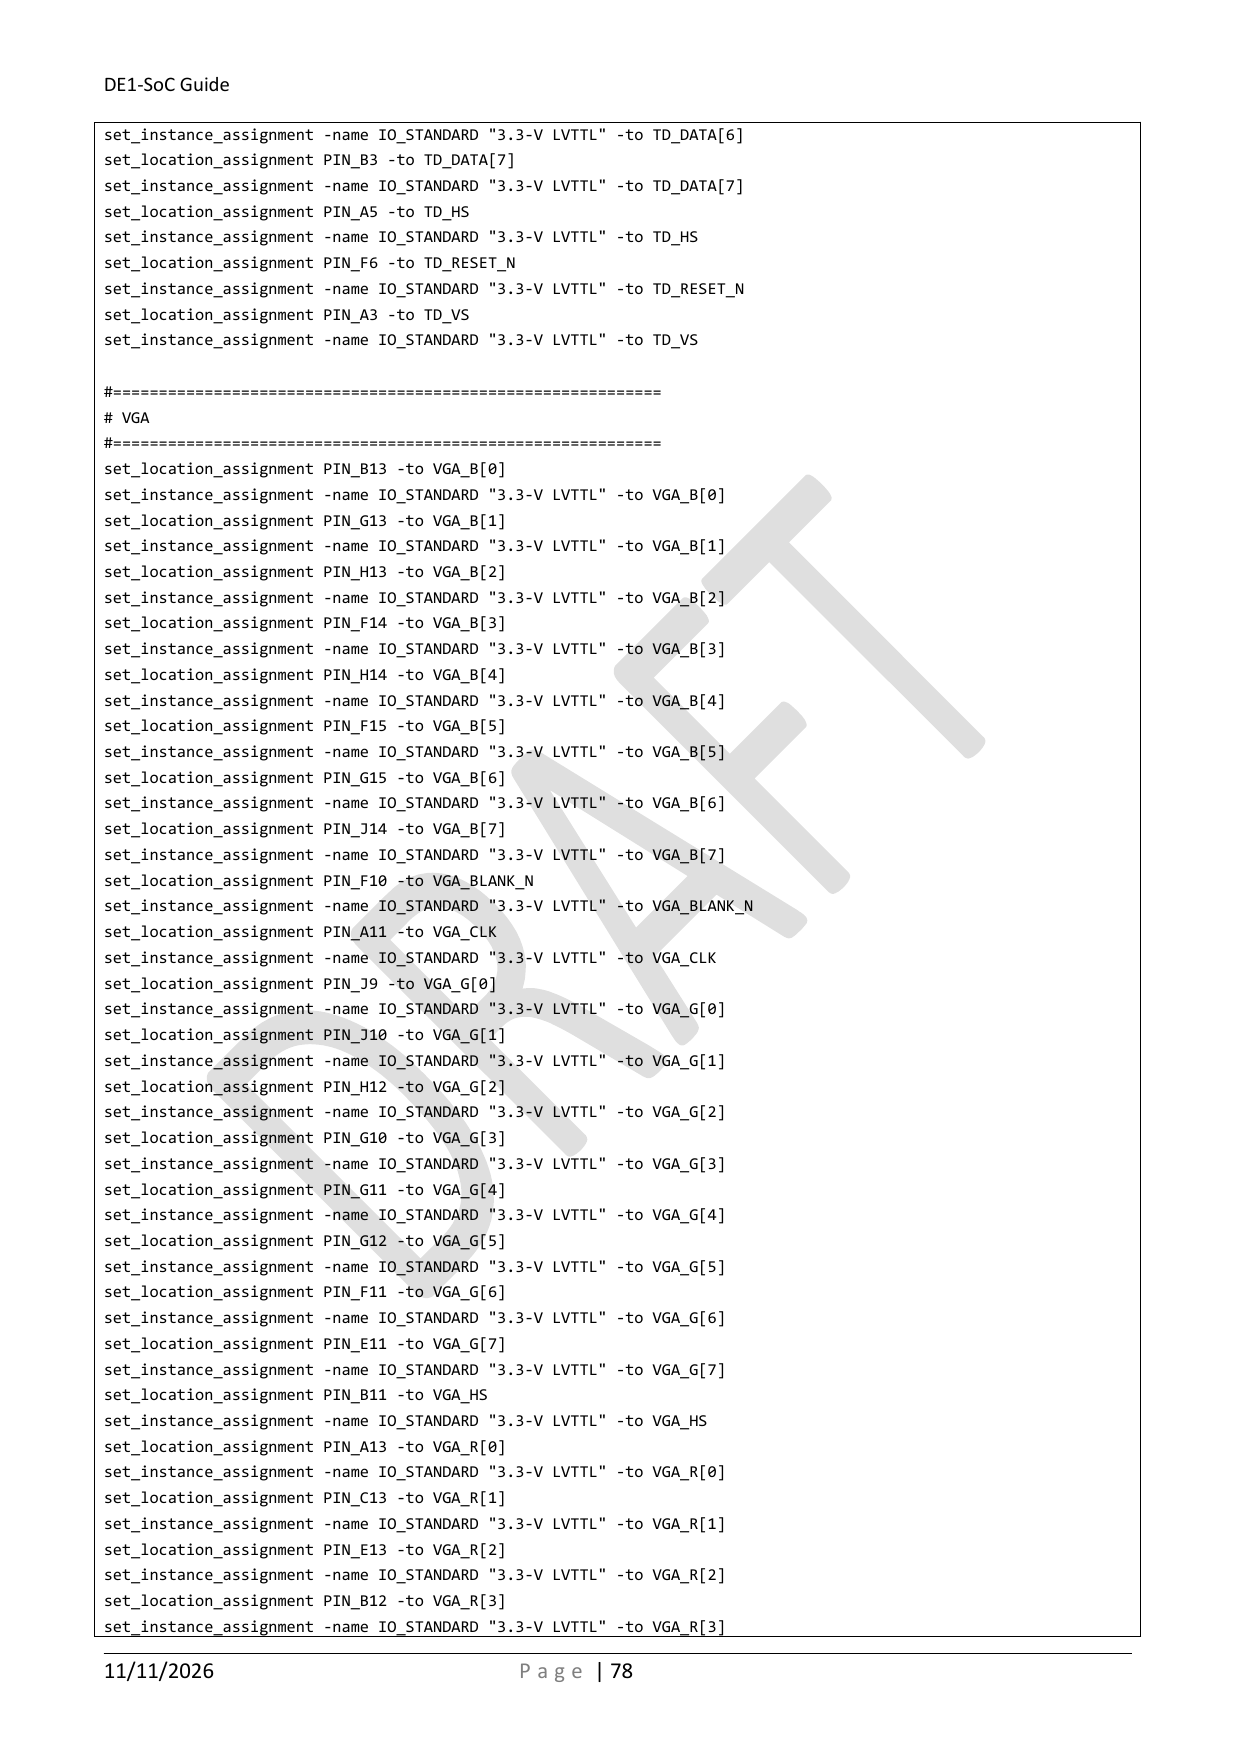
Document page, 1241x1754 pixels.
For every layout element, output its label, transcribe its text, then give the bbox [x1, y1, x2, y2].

text set_location_assignment PIN_B12 -to VGA_R[3] [95, 1588, 1140, 1611]
text #============================================================ [95, 379, 1140, 402]
text set_instance_assignment -name IO_STANDARD "3.3-V LVTTL" -to VGA_G[2] [95, 1099, 1140, 1122]
text set_instance_assignment -name IO_STANDARD "3.3-V LVTTL" -to VGA_B[3] [95, 636, 1140, 659]
text set_location_assignment PIN_G15 -to VGA_B[6] [95, 765, 1140, 787]
text set_instance_assignment -name IO_STANDARD "3.3-V LVTTL" -to VGA_B[6] [95, 791, 1140, 813]
text set_instance_assignment -name IO_STANDARD "3.3-V LVTTL" -to VGA_B[1] [95, 533, 1140, 556]
text set_location_assignment PIN_F11 -to VGA_G[6] [95, 1279, 1140, 1302]
text set_location_assignment PIN_H14 -to VGA_B[4] [95, 662, 1140, 684]
text set_location_assignment PIN_B13 -to VGA_B[0] [95, 456, 1140, 479]
text set_instance_assignment -name IO_STANDARD "3.3-V LVTTL" -to VGA_HS [95, 1408, 1140, 1431]
text set_location_assignment PIN_G10 -to VGA_G[3] [95, 1125, 1140, 1148]
text set_location_assignment PIN_J10 -to VGA_G[1] [95, 1022, 1140, 1045]
text set_instance_assignment -name IO_STANDARD "3.3-V LVTTL" -to VGA_R[1] [95, 1511, 1140, 1534]
text # VGA [95, 405, 1140, 427]
text set_instance_assignment -name IO_STANDARD "3.3-V LVTTL" -to VGA_R[2] [95, 1562, 1140, 1585]
text set_instance_assignment -name IO_STANDARD "3.3-V LVTTL" -to VGA_G[4] [95, 1202, 1140, 1225]
text set_instance_assignment -name IO_STANDARD "3.3-V LVTTL" -to VGA_G[5] [95, 1254, 1140, 1276]
text set_instance_assignment -name IO_STANDARD "3.3-V LVTTL" -to TD_HS [95, 224, 1140, 247]
text set_instance_assignment -name IO_STANDARD "3.3-V LVTTL" -to VGA_B[2] [95, 585, 1140, 607]
text set_instance_assignment -name IO_STANDARD "3.3-V LVTTL" -to TD_DATA[7] [95, 173, 1140, 196]
text set_location_assignment PIN_A3 -to TD_VS [95, 302, 1140, 324]
text set_location_assignment PIN_F14 -to VGA_B[3] [95, 611, 1140, 633]
text set_location_assignment PIN_A11 -to VGA_CLK [95, 919, 1140, 942]
text set_location_assignment PIN_G11 -to VGA_G[4] [95, 1177, 1140, 1199]
text set_instance_assignment -name IO_STANDARD "3.3-V LVTTL" -to VGA_G[0] [95, 996, 1140, 1019]
text set_location_assignment PIN_F15 -to VGA_B[5] [95, 713, 1140, 736]
text set_instance_assignment -name IO_STANDARD "3.3-V LVTTL" -to VGA_B[5] [95, 739, 1140, 762]
text set_instance_assignment -name IO_STANDARD "3.3-V LVTTL" -to VGA_CLK [95, 945, 1140, 968]
text set_location_assignment PIN_A5 -to TD_HS [95, 199, 1140, 221]
text set_instance_assignment -name IO_STANDARD "3.3-V LVTTL" -to VGA_G[6] [95, 1305, 1140, 1328]
text set_instance_assignment -name IO_STANDARD "3.3-V LVTTL" -to VGA_G[3] [95, 1151, 1140, 1173]
text set_instance_assignment -name IO_STANDARD "3.3-V LVTTL" -to VGA_B[0] [95, 482, 1140, 504]
text set_instance_assignment -name IO_STANDARD "3.3-V LVTTL" -to VGA_R[0] [95, 1459, 1140, 1482]
text set_location_assignment PIN_B3 -to TD_DATA[7] [95, 147, 1140, 170]
text set_instance_assignment -name IO_STANDARD "3.3-V LVTTL" -to TD_VS [95, 327, 1140, 350]
text set_location_assignment PIN_J14 -to VGA_B[7] [95, 816, 1140, 839]
text set_location_assignment PIN_G13 -to VGA_B[1] [95, 508, 1140, 530]
text set_instance_assignment -name IO_STANDARD "3.3-V LVTTL" -to VGA_G[1] [95, 1048, 1140, 1071]
text set_instance_assignment -name IO_STANDARD "3.3-V LVTTL" -to VGA_B[7] [95, 842, 1140, 865]
text set_location_assignment PIN_E13 -to VGA_R[2] [95, 1537, 1140, 1559]
text set_location_assignment PIN_B11 -to VGA_HS [95, 1382, 1140, 1405]
text set_location_assignment PIN_F6 -to TD_RESET_N [95, 250, 1140, 273]
text set_location_assignment PIN_H12 -to VGA_G[2] [95, 1074, 1140, 1096]
text set_location_assignment PIN_H13 -to VGA_B[2] [95, 559, 1140, 582]
text set_instance_assignment -name IO_STANDARD "3.3-V LVTTL" -to TD_RESET_N [95, 276, 1140, 299]
text set_location_assignment PIN_A13 -to VGA_R[0] [95, 1434, 1140, 1456]
text set_location_assignment PIN_F10 -to VGA_BLANK_N [95, 868, 1140, 890]
text set_location_assignment PIN_E11 -to VGA_G[7] [95, 1331, 1140, 1353]
text set_instance_assignment -name IO_STANDARD "3.3-V LVTTL" -to VGA_BLANK_N [95, 893, 1140, 916]
text set_location_assignment PIN_C13 -to VGA_R[1] [95, 1485, 1140, 1508]
text set_instance_assignment -name IO_STANDARD "3.3-V LVTTL" -to VGA_R[3] [95, 1614, 1140, 1636]
text #============================================================ [95, 430, 1140, 453]
text set_instance_assignment -name IO_STANDARD "3.3-V LVTTL" -to TD_DATA[6] [95, 123, 1140, 144]
text set_instance_assignment -name IO_STANDARD "3.3-V LVTTL" -to VGA_B[4] [95, 688, 1140, 710]
text set_instance_assignment -name IO_STANDARD "3.3-V LVTTL" -to VGA_G[7] [95, 1357, 1140, 1379]
text set_location_assignment PIN_J9 -to VGA_G[0] [95, 971, 1140, 993]
text set_location_assignment PIN_G12 -to VGA_G[5] [95, 1228, 1140, 1251]
